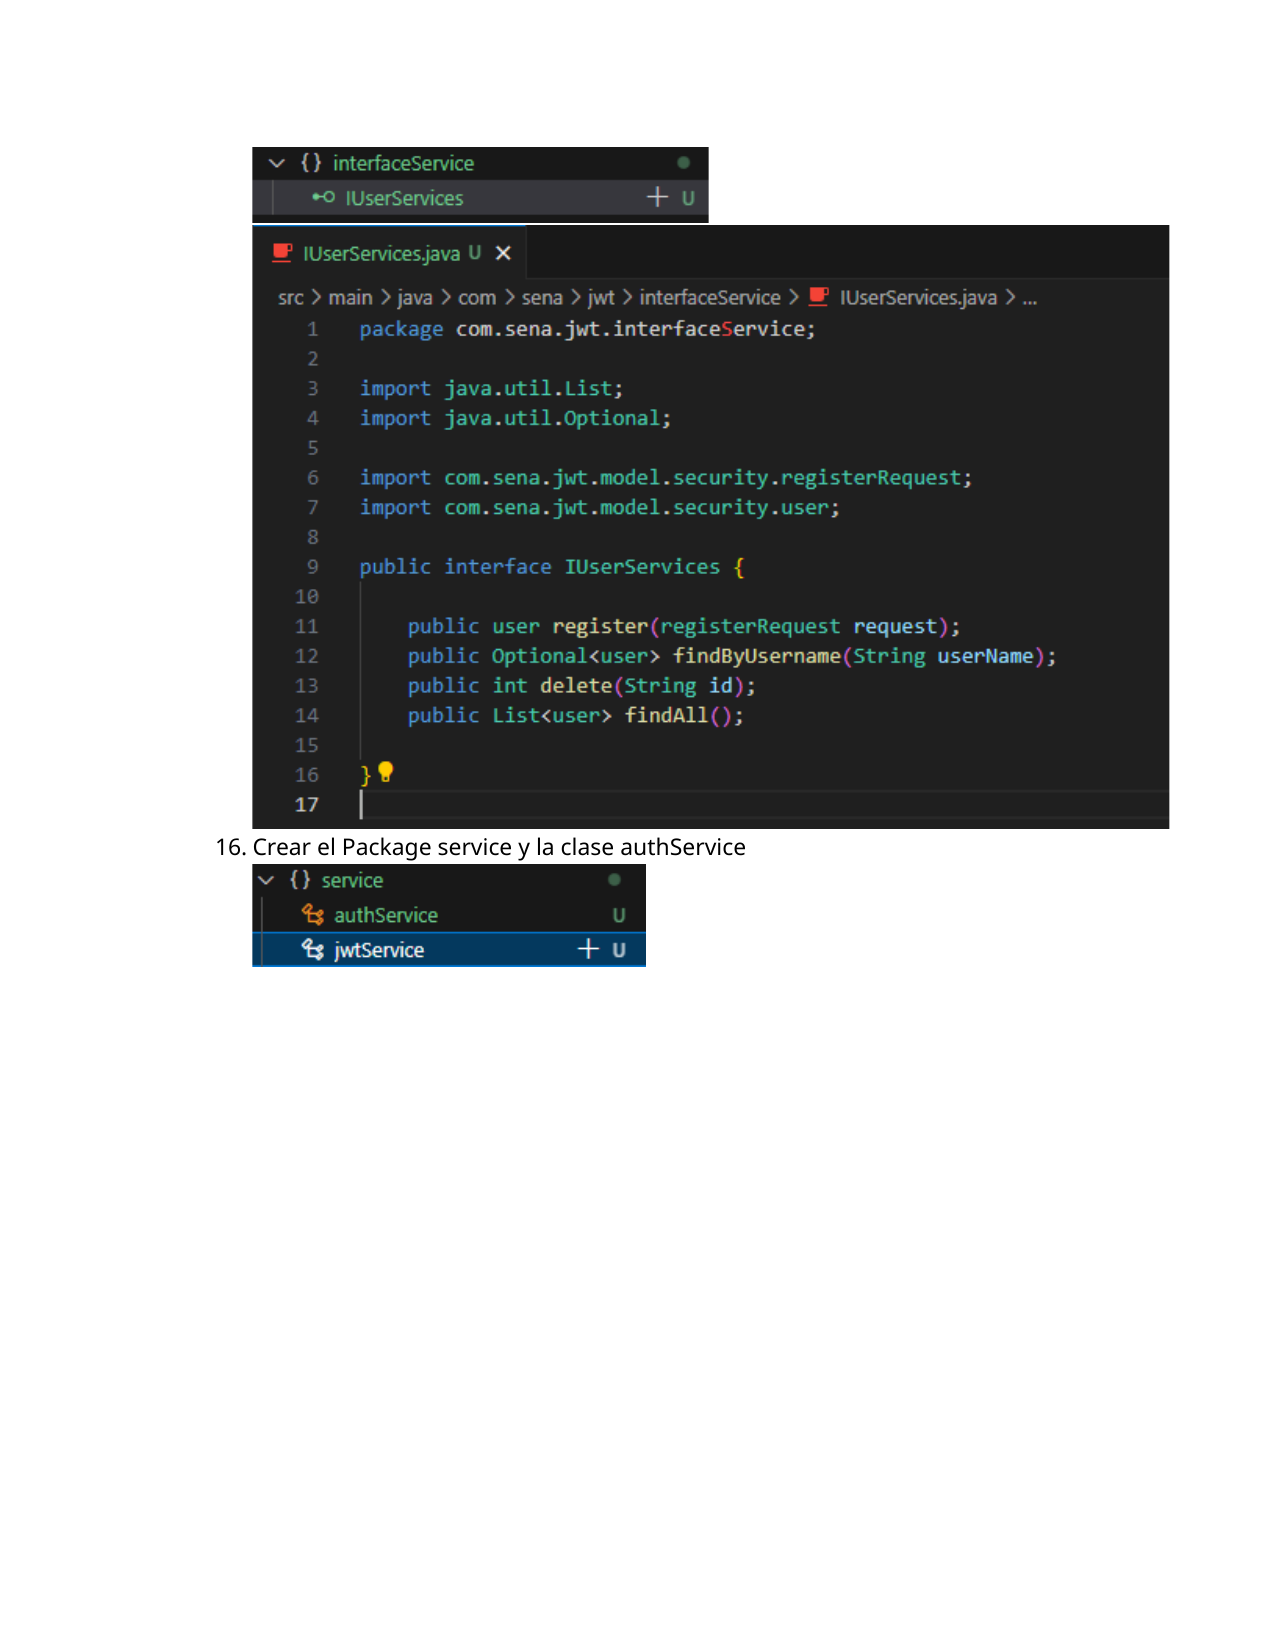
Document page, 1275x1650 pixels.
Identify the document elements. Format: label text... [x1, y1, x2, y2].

picture [252, 864, 646, 967]
list Crear el Package service y la clase authService [215, 831, 1098, 862]
picture [252, 147, 709, 223]
picture [252, 225, 1170, 829]
